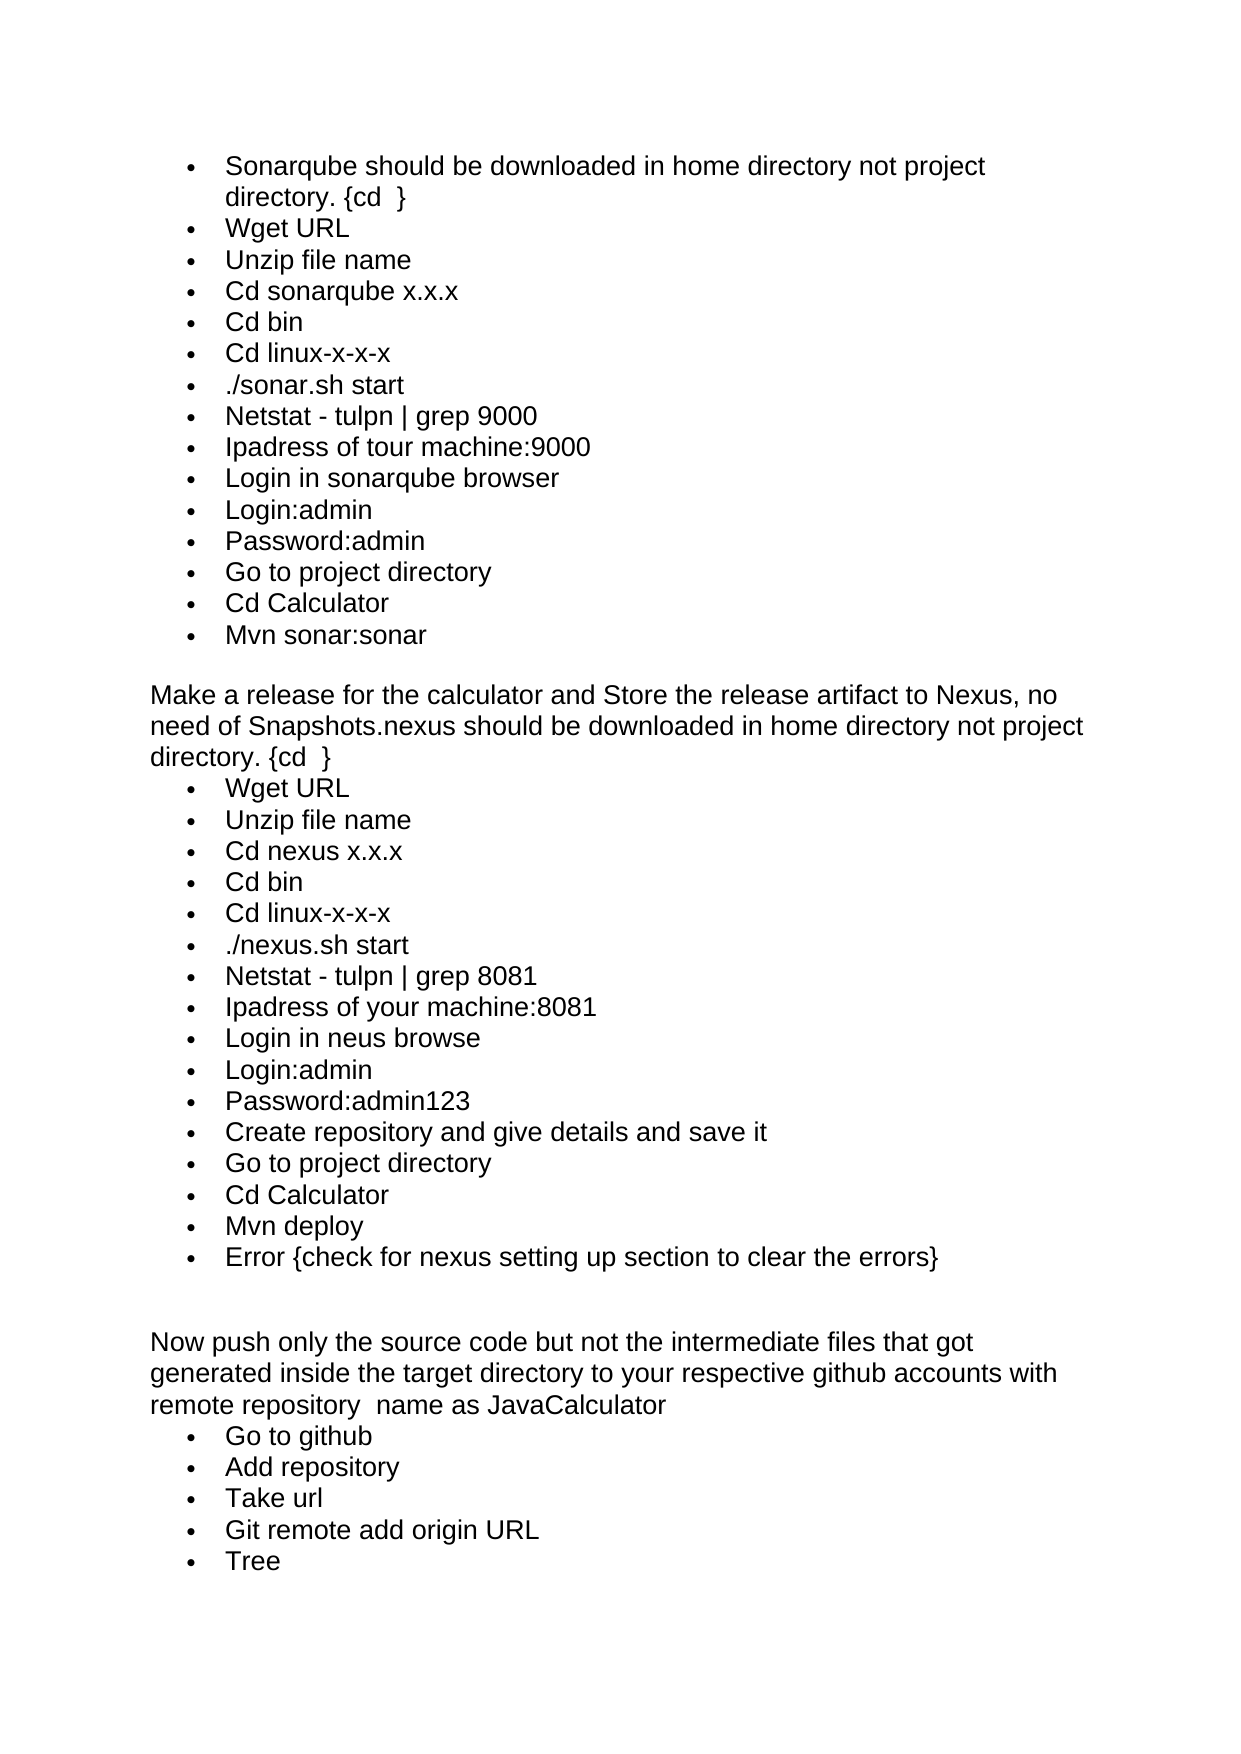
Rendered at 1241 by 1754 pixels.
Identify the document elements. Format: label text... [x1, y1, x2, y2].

list Mvn sonar:sonar [187, 619, 1090, 650]
list Mvn deploy [187, 1210, 1090, 1241]
list Login:admin [187, 494, 1090, 525]
list Netstat - tulpn | grep 8081 [187, 960, 1090, 991]
list Cd sonarqube x.x.x [187, 275, 1090, 306]
list Add repository [187, 1451, 1090, 1482]
list Cd nexus x.x.x [187, 835, 1090, 866]
list Unzip file name [187, 804, 1090, 835]
list Login:admin [187, 1054, 1090, 1085]
list Wget URL [187, 212, 1090, 244]
list Login in neus browse [187, 1022, 1090, 1054]
list Create repository and give details and save it [187, 1116, 1090, 1147]
list ./nexus.sh start [187, 929, 1090, 960]
list Password:admin123 [187, 1085, 1090, 1116]
list Login in sonarqube browser [187, 462, 1090, 494]
list Cd Calculator [187, 1179, 1090, 1210]
list Git remote add origin URL [187, 1514, 1090, 1545]
list ./sonar.sh start [187, 369, 1090, 400]
list Go to project directory [187, 1147, 1090, 1179]
text Now push only the source code but not the intermediate files that got generated inside the target directory to your respective github accounts with remote repository name as JavaCalculator [150, 1326, 1090, 1420]
list Go to project directory [187, 556, 1090, 587]
list Ipadress of your machine:8081 [187, 991, 1090, 1022]
list Cd bin [187, 866, 1090, 897]
list Password:admin [187, 525, 1090, 556]
list Cd linux-x-x-x [187, 337, 1090, 369]
list Go to github [187, 1420, 1090, 1451]
list Error {check for nexus setting up section to clear the errors} [187, 1241, 1090, 1272]
list Ipadress of tour machine:9000 [187, 431, 1090, 462]
list Wget URL [187, 772, 1090, 804]
list Take url [187, 1482, 1090, 1514]
list Cd linux-x-x-x [187, 897, 1090, 929]
list Sonarqube should be downloaded in home directory not project directory. {cd } [187, 150, 1090, 212]
list Cd Calculator [187, 587, 1090, 619]
list Netstat - tulpn | grep 9000 [187, 400, 1090, 431]
text Make a release for the calculator and Store the release artifact to Nexus, no need of Snapshots.nexus should be downloaded in home directory not project directory. {cd } [150, 679, 1090, 772]
list Unzip file name [187, 244, 1090, 275]
list Tree [187, 1545, 1090, 1576]
list Cd bin [187, 306, 1090, 337]
